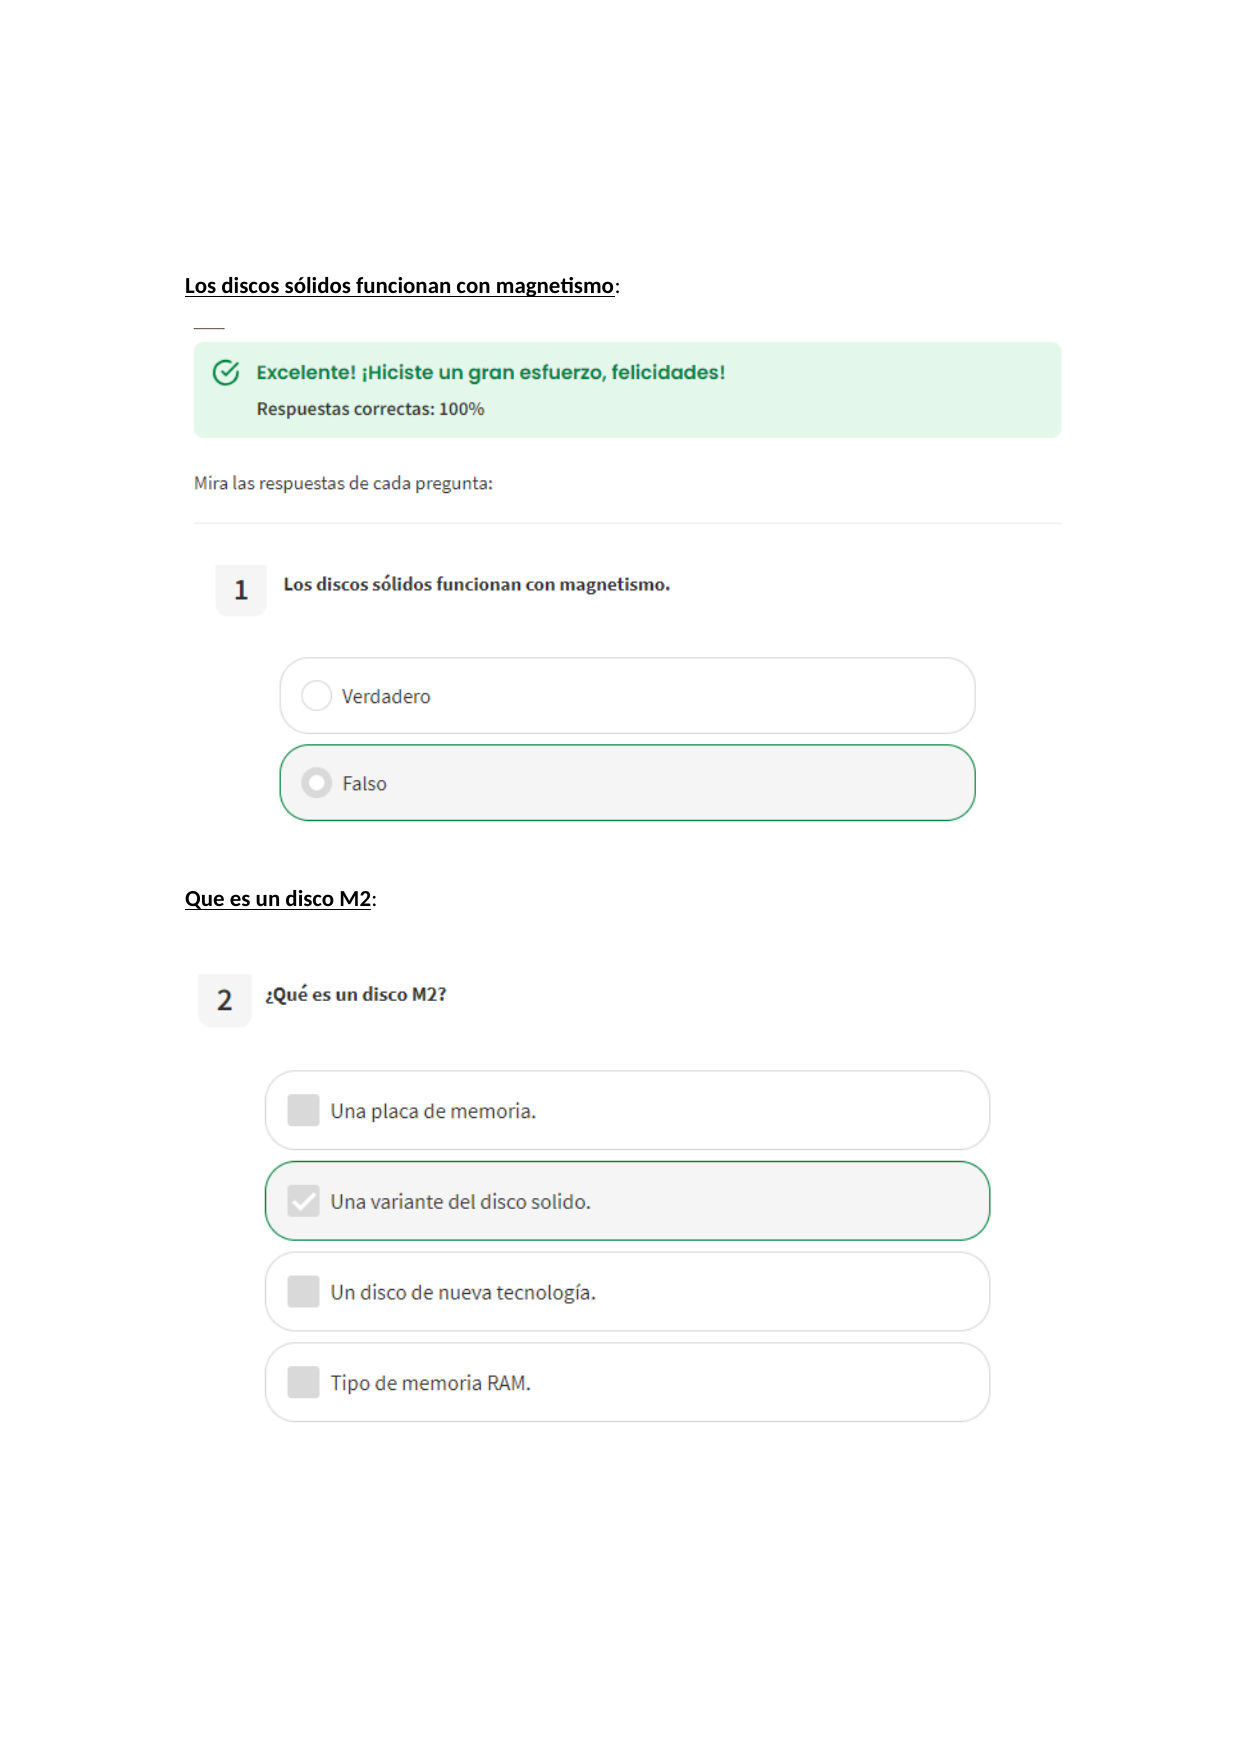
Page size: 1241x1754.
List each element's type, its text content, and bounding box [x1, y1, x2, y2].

text Los discos sólidos funcionan con magnetismo: [185, 268, 1063, 300]
text Que es un disco M2: [185, 881, 1063, 912]
picture [185, 941, 1072, 1441]
picture [185, 328, 1072, 852]
